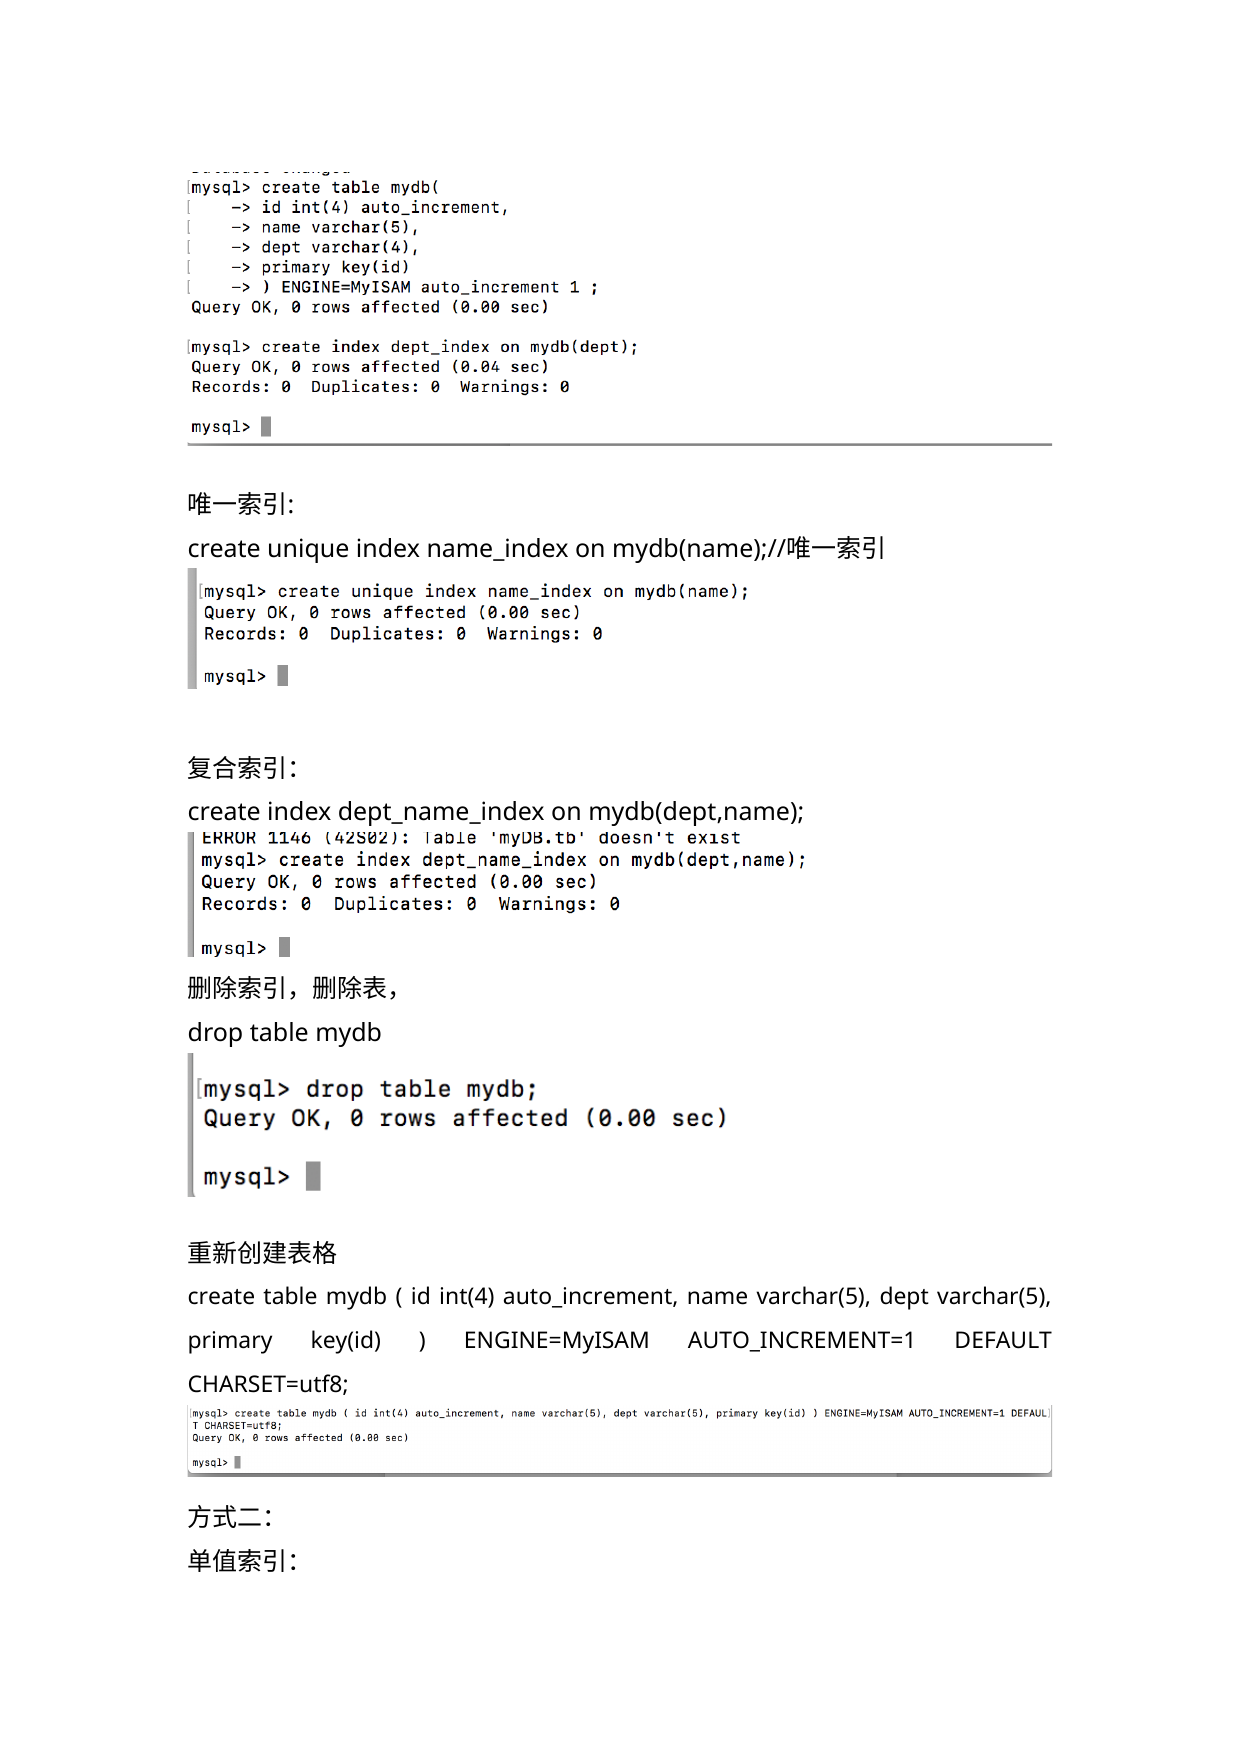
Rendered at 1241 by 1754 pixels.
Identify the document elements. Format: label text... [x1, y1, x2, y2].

text 唯一索引: [187, 480, 1053, 524]
text create index dept_name_index on mydb(dept,name); [187, 789, 1053, 832]
text 删除索引，删除表， [187, 965, 1053, 1009]
text create table mydb ( id int(4) auto_increment, name varchar(5), dept varchar(5), primary key(id) ) ENGINE=MyISAM AUTO_INCREMENT=1 DEFAULT CHARSET=utf8; [187, 1273, 1053, 1405]
picture [187, 1405, 1053, 1477]
picture [187, 832, 1053, 957]
text 单值索引： [187, 1538, 1053, 1582]
picture [187, 568, 1053, 689]
text 重新创建表格 [187, 1229, 1053, 1273]
picture [187, 172, 1053, 446]
picture [187, 1053, 1030, 1197]
text create unique index name_index on mydb(name);//唯一索引 [187, 524, 1053, 568]
text 方式二： [187, 1494, 1053, 1538]
text 复合索引： [187, 745, 1053, 789]
text drop table mydb [187, 1009, 1053, 1053]
